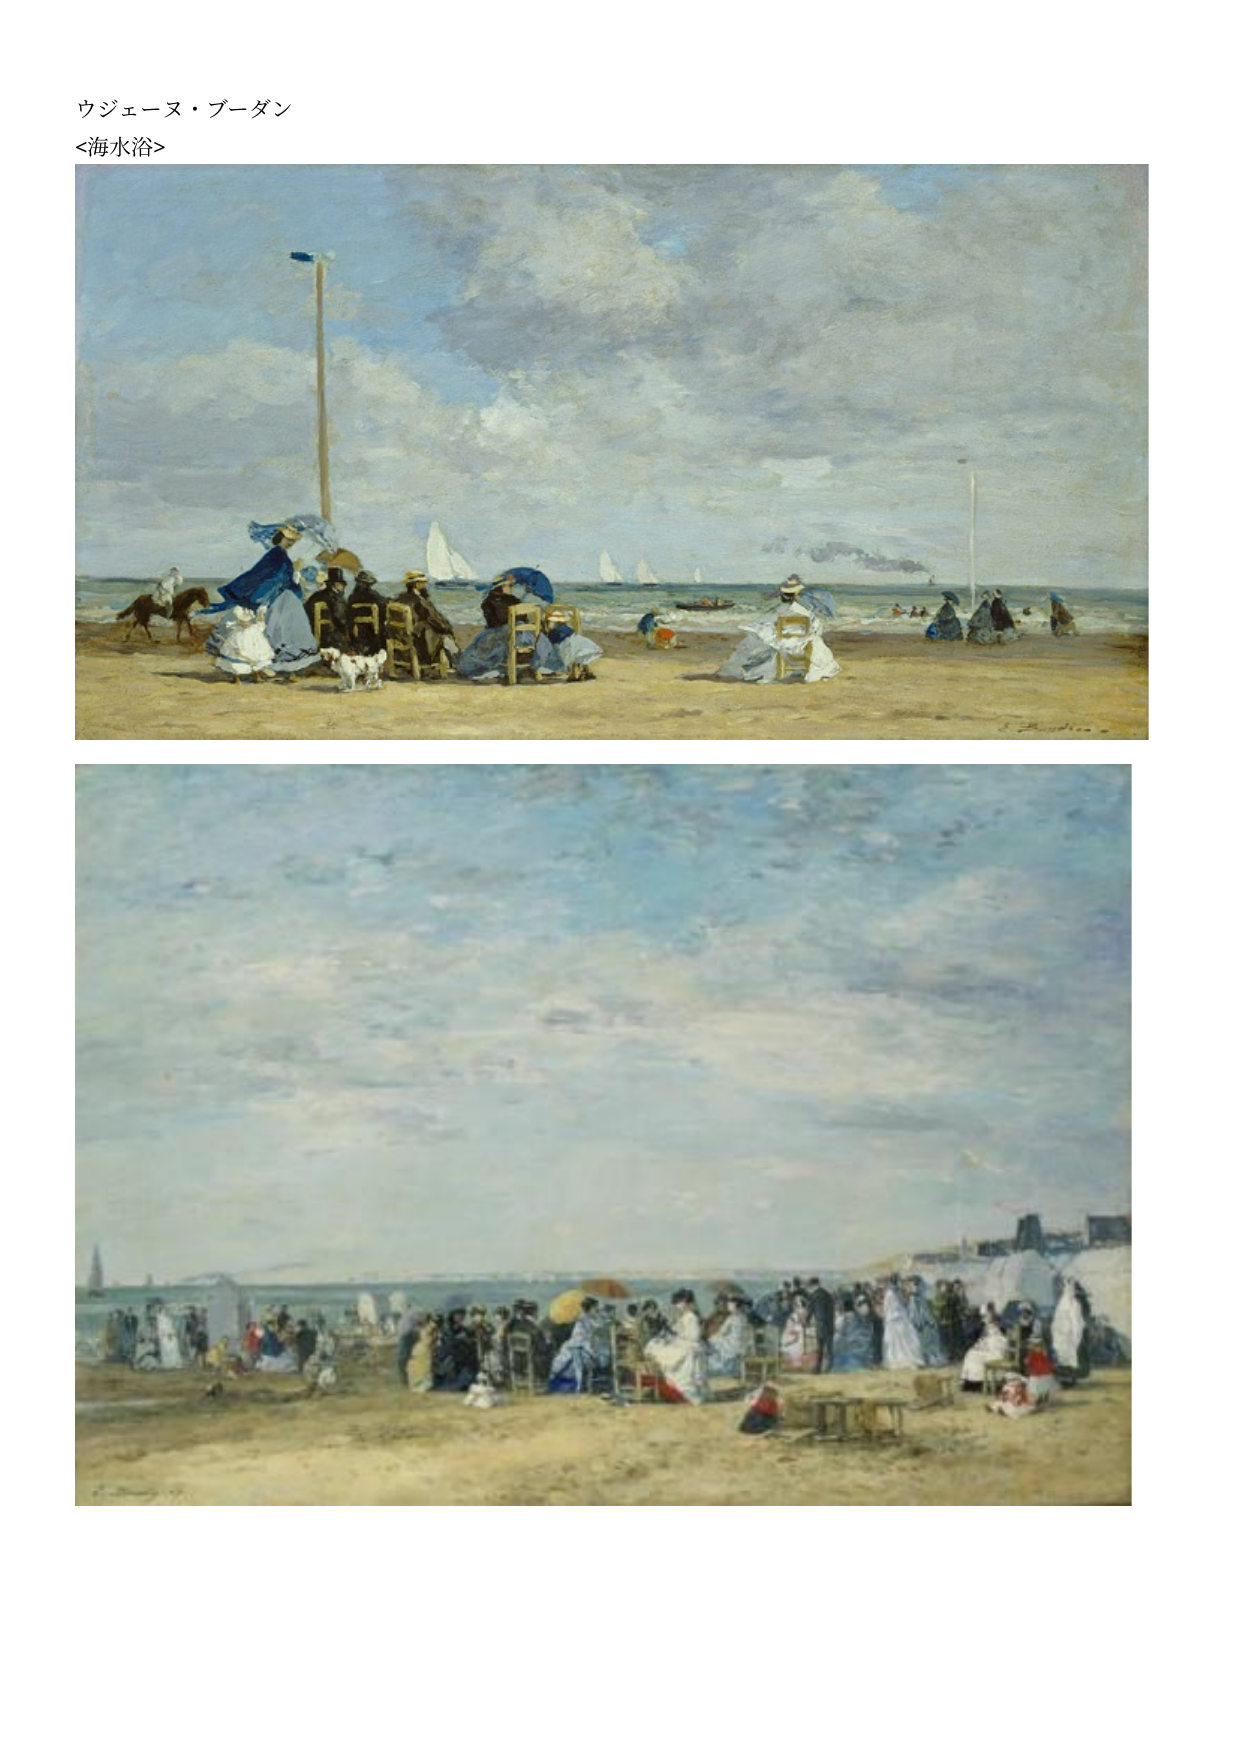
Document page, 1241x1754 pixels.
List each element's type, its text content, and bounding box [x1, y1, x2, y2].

text ウジェーヌ・ブーダン [75, 89, 1165, 127]
picture [75, 164, 1149, 740]
text <海水浴> [75, 127, 1165, 164]
picture [75, 764, 1132, 1506]
